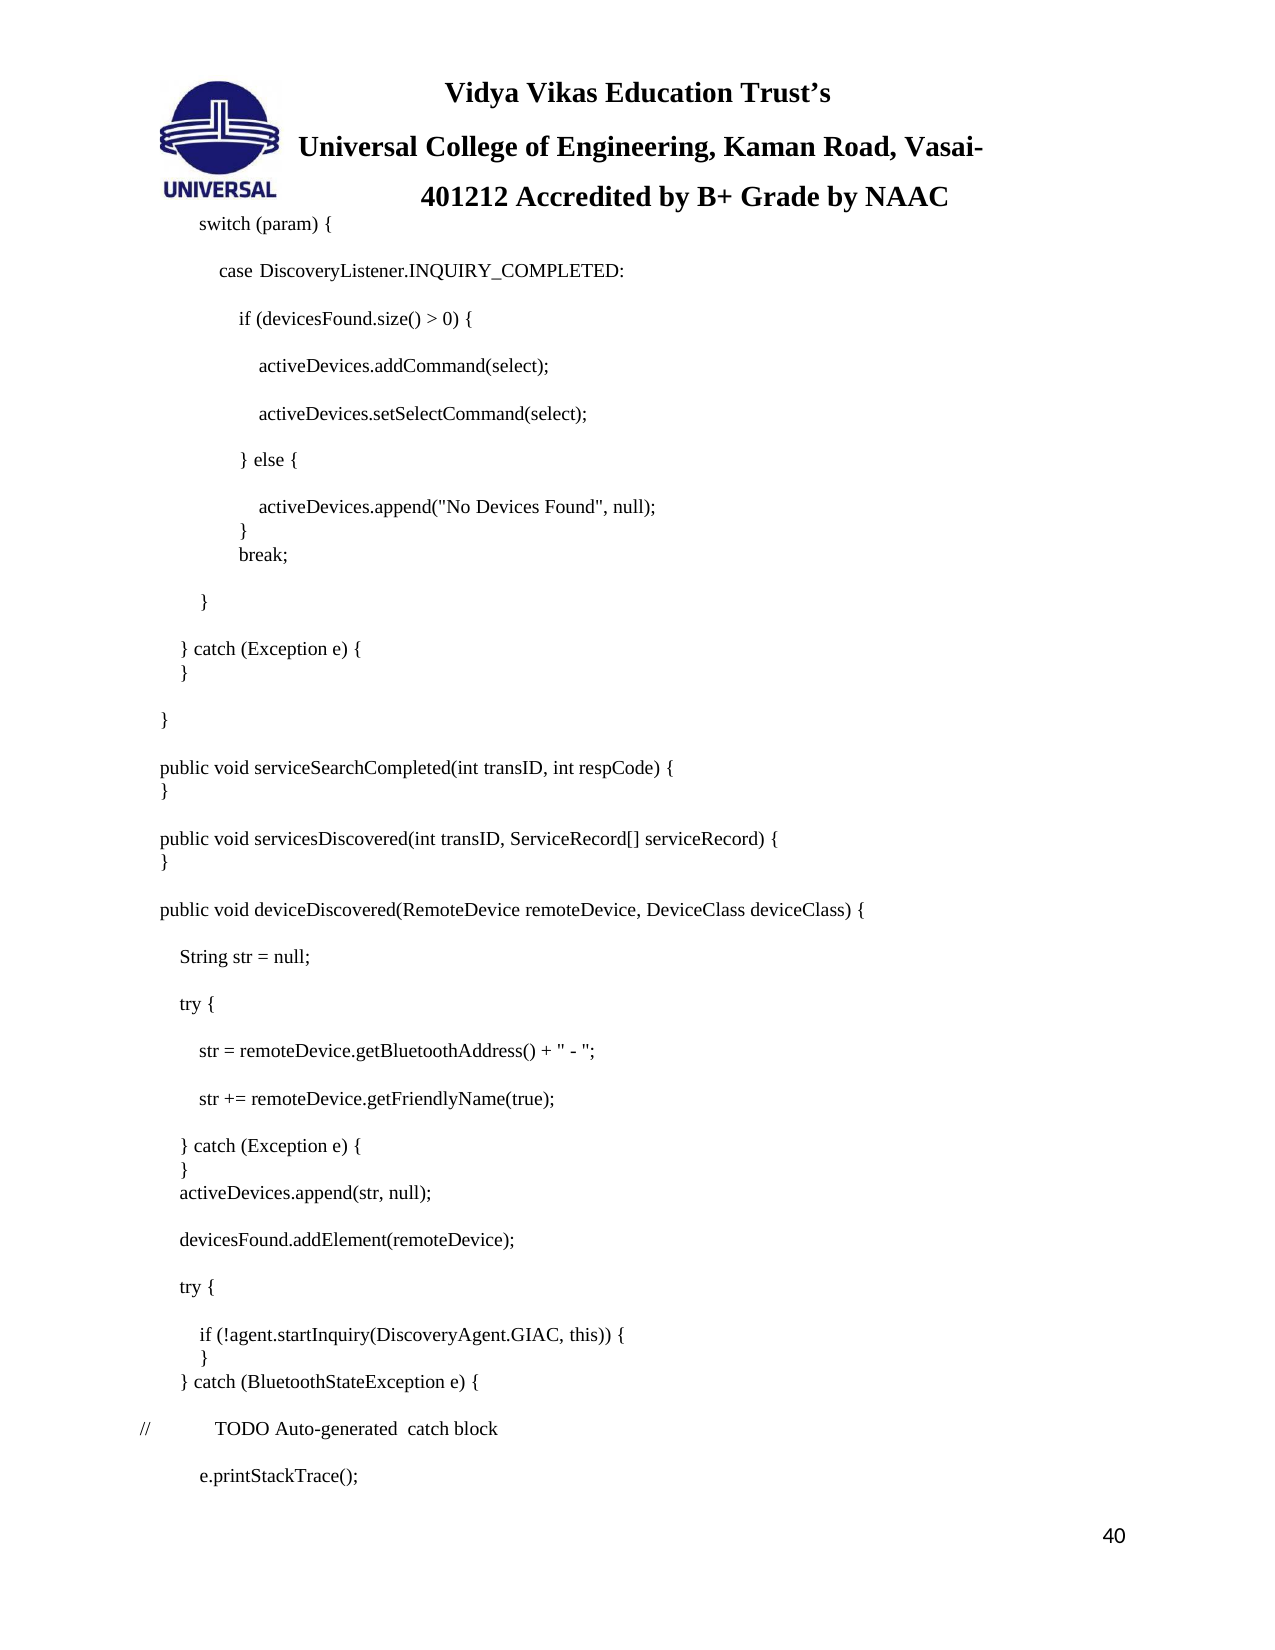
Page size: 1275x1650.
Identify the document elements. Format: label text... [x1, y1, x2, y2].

text } [239, 519, 1158, 542]
text break; [238, 543, 1158, 566]
text } [179, 661, 1158, 684]
text activeDevices.append(str, null); devicesFound.addElement(remoteDevice); try { [179, 1181, 521, 1298]
text } [159, 779, 1158, 802]
text str = remoteDevice.getBluetoothAddress() + " - "; str += remoteDevice.getFriendlyName(true); [199, 1039, 597, 1109]
text } else { [125, 449, 412, 471]
text public void servicesDiscovered(int transID, ServiceRecord[] serviceRecord) { [159, 827, 1158, 849]
text public void deviceDiscovered(RemoteDevice remoteDevice, DeviceClass deviceClass) { String str = null; [159, 898, 907, 968]
text } [159, 708, 1158, 731]
text public void serviceSearchCompleted(int transID, int respCode) { [159, 756, 1158, 778]
text activeDevices.append("No Devices Found", null); [258, 496, 1158, 518]
text // TODO Auto-generated catch block e.printStackTrace(); [139, 1417, 498, 1487]
text if (!agent.startInquiry(DiscoveryAgent.GIAC, this)) { [199, 1322, 1158, 1345]
text } [179, 1157, 1158, 1180]
text } catch (Exception e) { [179, 637, 1158, 660]
text switch (param) { [125, 212, 407, 235]
text } [159, 851, 1158, 873]
text } [199, 1346, 1158, 1369]
text try { [179, 992, 1158, 1015]
picture [159, 75, 285, 200]
text } catch (Exception e) { [179, 1134, 1158, 1157]
text } catch (BluetoothStateException e) { [179, 1370, 1158, 1393]
text activeDevices.addCommand(select); activeDevices.setSelectCommand(select); [258, 354, 651, 424]
text case DiscoveryListener.INQUIRY_COMPLETED: if (devicesFound.size() > 0) { [219, 259, 626, 329]
text } [199, 590, 1158, 613]
